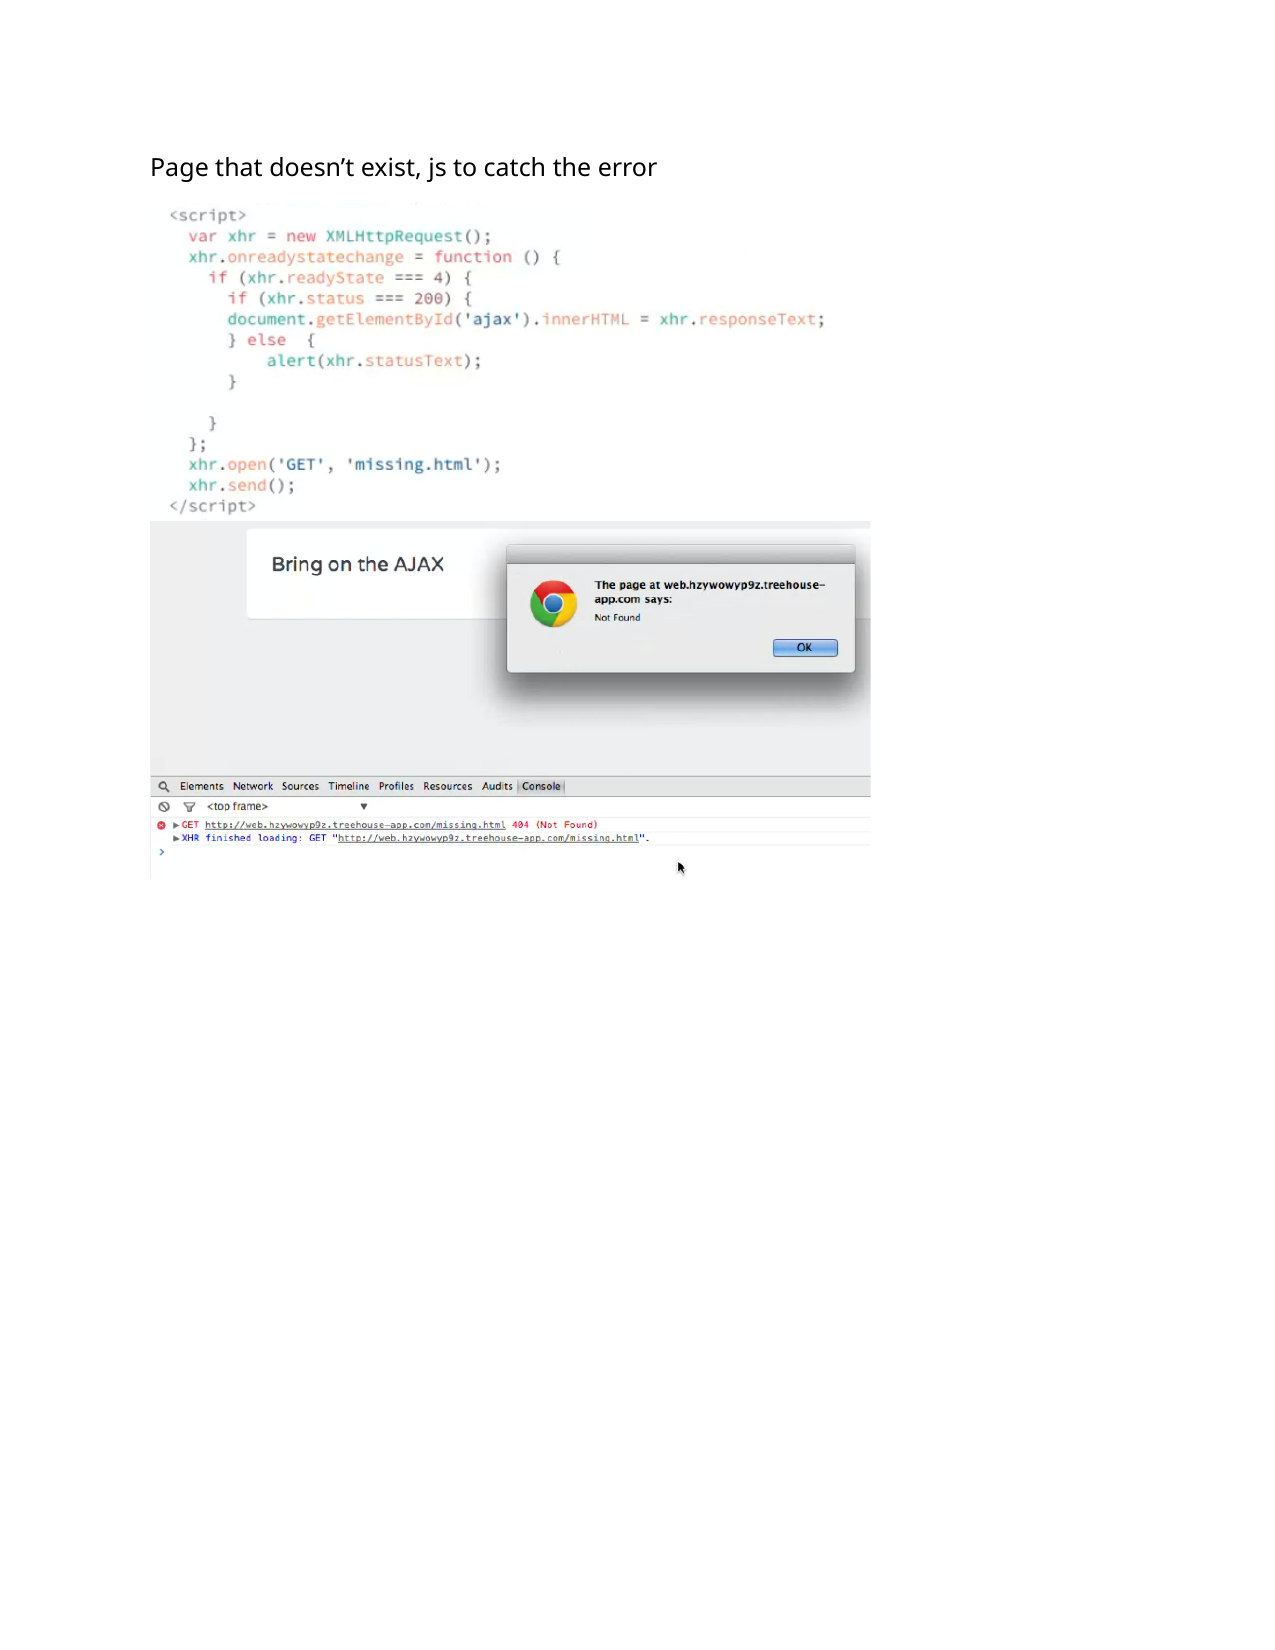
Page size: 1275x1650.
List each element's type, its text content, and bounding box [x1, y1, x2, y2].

picture [150, 521, 871, 879]
picture [150, 203, 835, 520]
text Page that doesn’t exist, js to catch the error [150, 150, 1125, 184]
